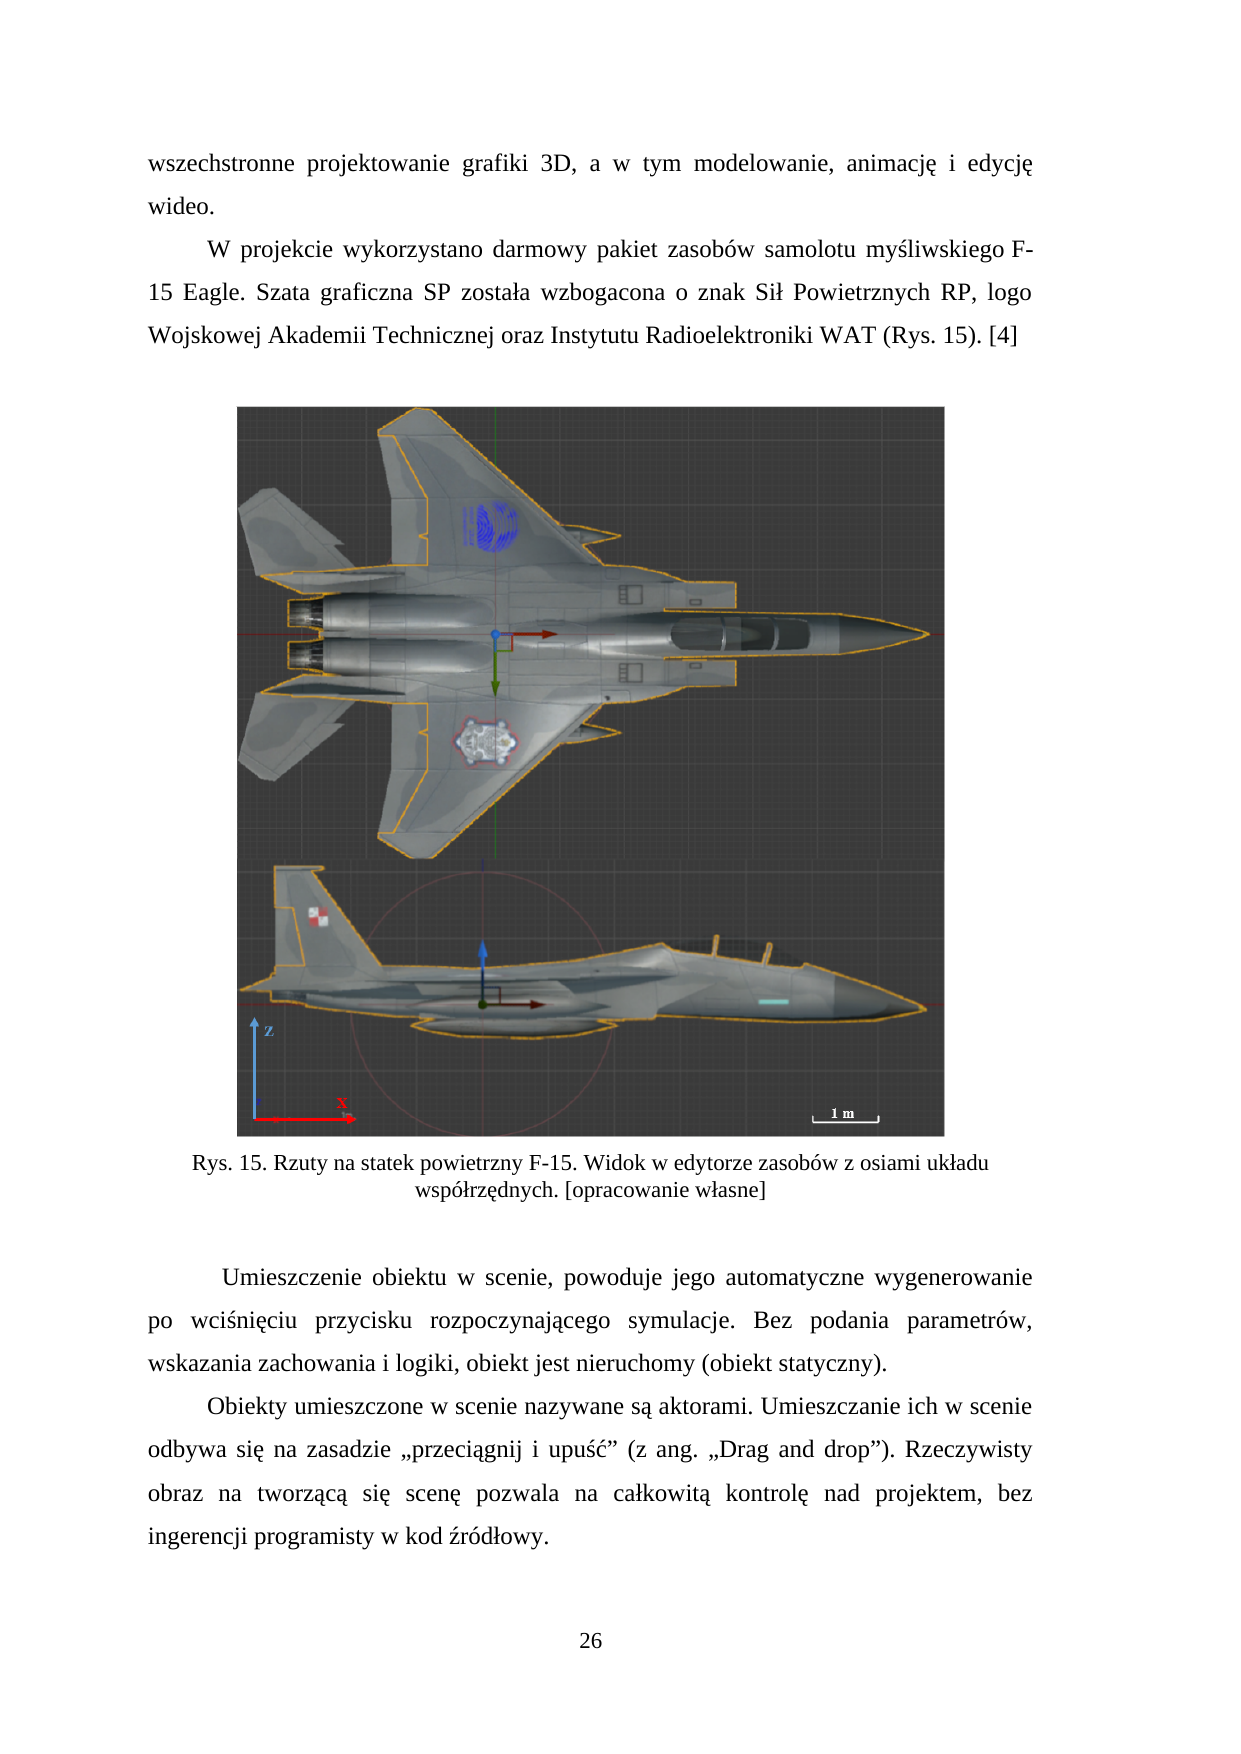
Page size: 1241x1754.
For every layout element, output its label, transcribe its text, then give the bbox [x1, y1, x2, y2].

picture [236, 406, 945, 1137]
text Obiekty umieszczone w scenie nazywane są aktorami. Umieszczanie ich w scenie odbywa się na zasadzie „przeciągnij i upuść” (z ang. „Drag and drop”). Rzeczywisty obraz na tworzącą się scenę pozwala na całkowitą kontrolę nad projektem, bez ingerencji programisty w kod źródłowy. [148, 1391, 1033, 1549]
text W projekcie wykorzystano darmowy pakiet zasobów samolotu myśliwskiego F-15 Eagle. Szata graficzna SP została wzbogacona o znak Sił Powietrznych RP, logo Wojskowej Akademii Technicznej oraz Instytutu Radioelektroniki WAT (Rys. 15). [4] [148, 234, 1033, 349]
text Umieszczenie obiektu w scenie, powoduje jego automatyczne wygenerowanie po wciśnięciu przycisku rozpoczynającego symulacje. Bez podania parametrów, wskazania zachowania i logiki, obiekt jest nieruchomy (obiekt statyczny). [148, 1262, 1033, 1377]
text Rys. 15. Rzuty na statek powietrzny F-15. Widok w edytorze zasobów z osiami układu współrzędnych. [opracowanie własne] [148, 1149, 1033, 1202]
